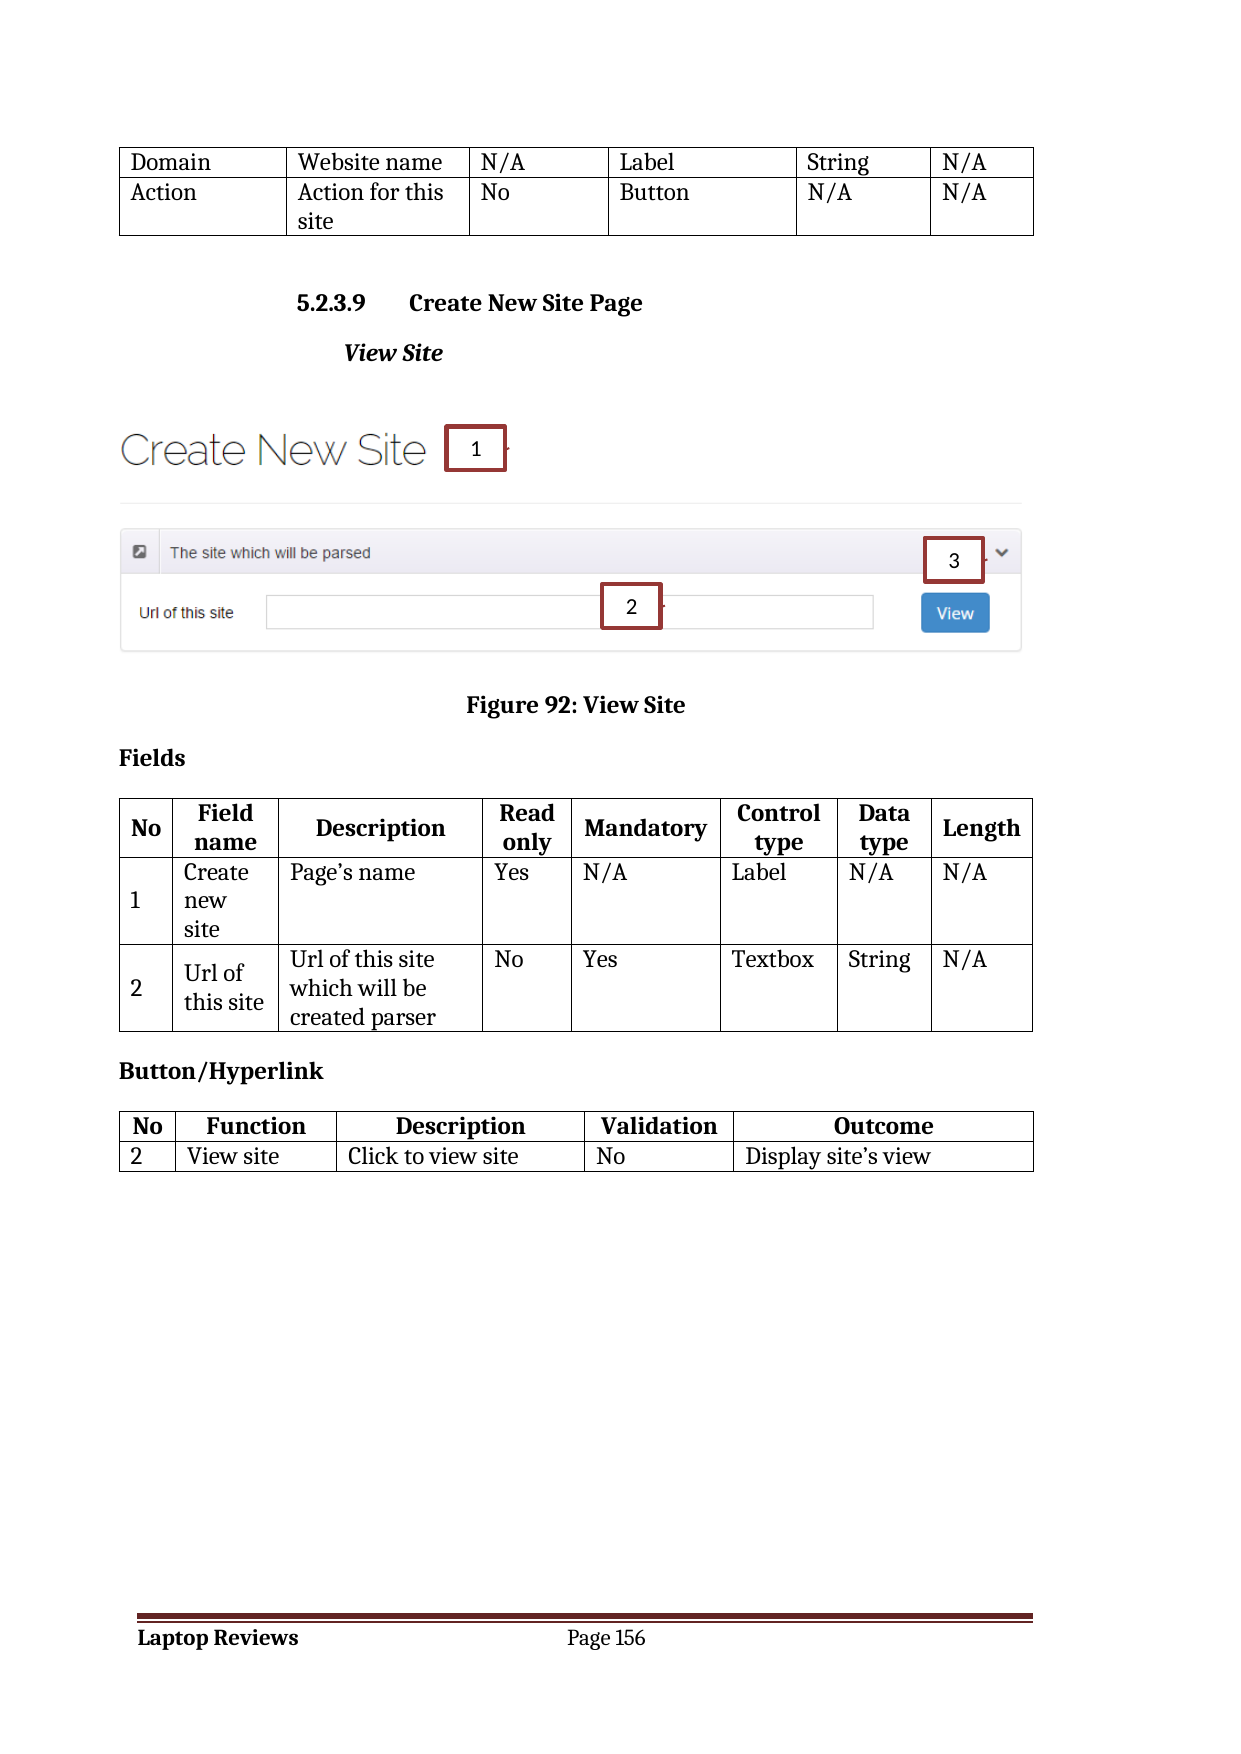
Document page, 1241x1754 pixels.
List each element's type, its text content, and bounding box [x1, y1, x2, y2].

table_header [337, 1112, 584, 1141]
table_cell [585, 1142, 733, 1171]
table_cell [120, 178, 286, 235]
picture [118, 425, 1034, 666]
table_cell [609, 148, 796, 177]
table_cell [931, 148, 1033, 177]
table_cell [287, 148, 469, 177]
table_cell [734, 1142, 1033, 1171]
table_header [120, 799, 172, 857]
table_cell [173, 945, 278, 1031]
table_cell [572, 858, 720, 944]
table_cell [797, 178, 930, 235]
text Fields [118, 744, 1033, 773]
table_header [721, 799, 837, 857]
text Button/Hyperlink [118, 1057, 1033, 1086]
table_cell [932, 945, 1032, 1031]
subtitle View Site [343, 339, 1033, 368]
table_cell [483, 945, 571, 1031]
text Figure 92: View Site [118, 691, 1033, 719]
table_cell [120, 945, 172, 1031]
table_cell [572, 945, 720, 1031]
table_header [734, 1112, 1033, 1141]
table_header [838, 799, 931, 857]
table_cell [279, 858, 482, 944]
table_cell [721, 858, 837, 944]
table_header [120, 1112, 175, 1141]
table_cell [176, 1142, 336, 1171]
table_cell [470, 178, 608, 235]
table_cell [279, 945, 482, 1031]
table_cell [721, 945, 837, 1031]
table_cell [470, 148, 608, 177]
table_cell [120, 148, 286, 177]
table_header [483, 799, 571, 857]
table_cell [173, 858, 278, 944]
subtitle Create New Site Page [297, 289, 1033, 318]
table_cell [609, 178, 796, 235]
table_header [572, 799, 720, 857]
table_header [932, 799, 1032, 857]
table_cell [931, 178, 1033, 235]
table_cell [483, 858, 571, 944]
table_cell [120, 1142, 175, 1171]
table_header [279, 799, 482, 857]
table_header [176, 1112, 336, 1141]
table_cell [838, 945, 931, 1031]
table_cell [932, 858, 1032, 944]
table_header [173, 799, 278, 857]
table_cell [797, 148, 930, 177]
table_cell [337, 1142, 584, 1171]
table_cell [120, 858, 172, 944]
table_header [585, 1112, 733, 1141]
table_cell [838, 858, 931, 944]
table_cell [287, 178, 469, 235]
